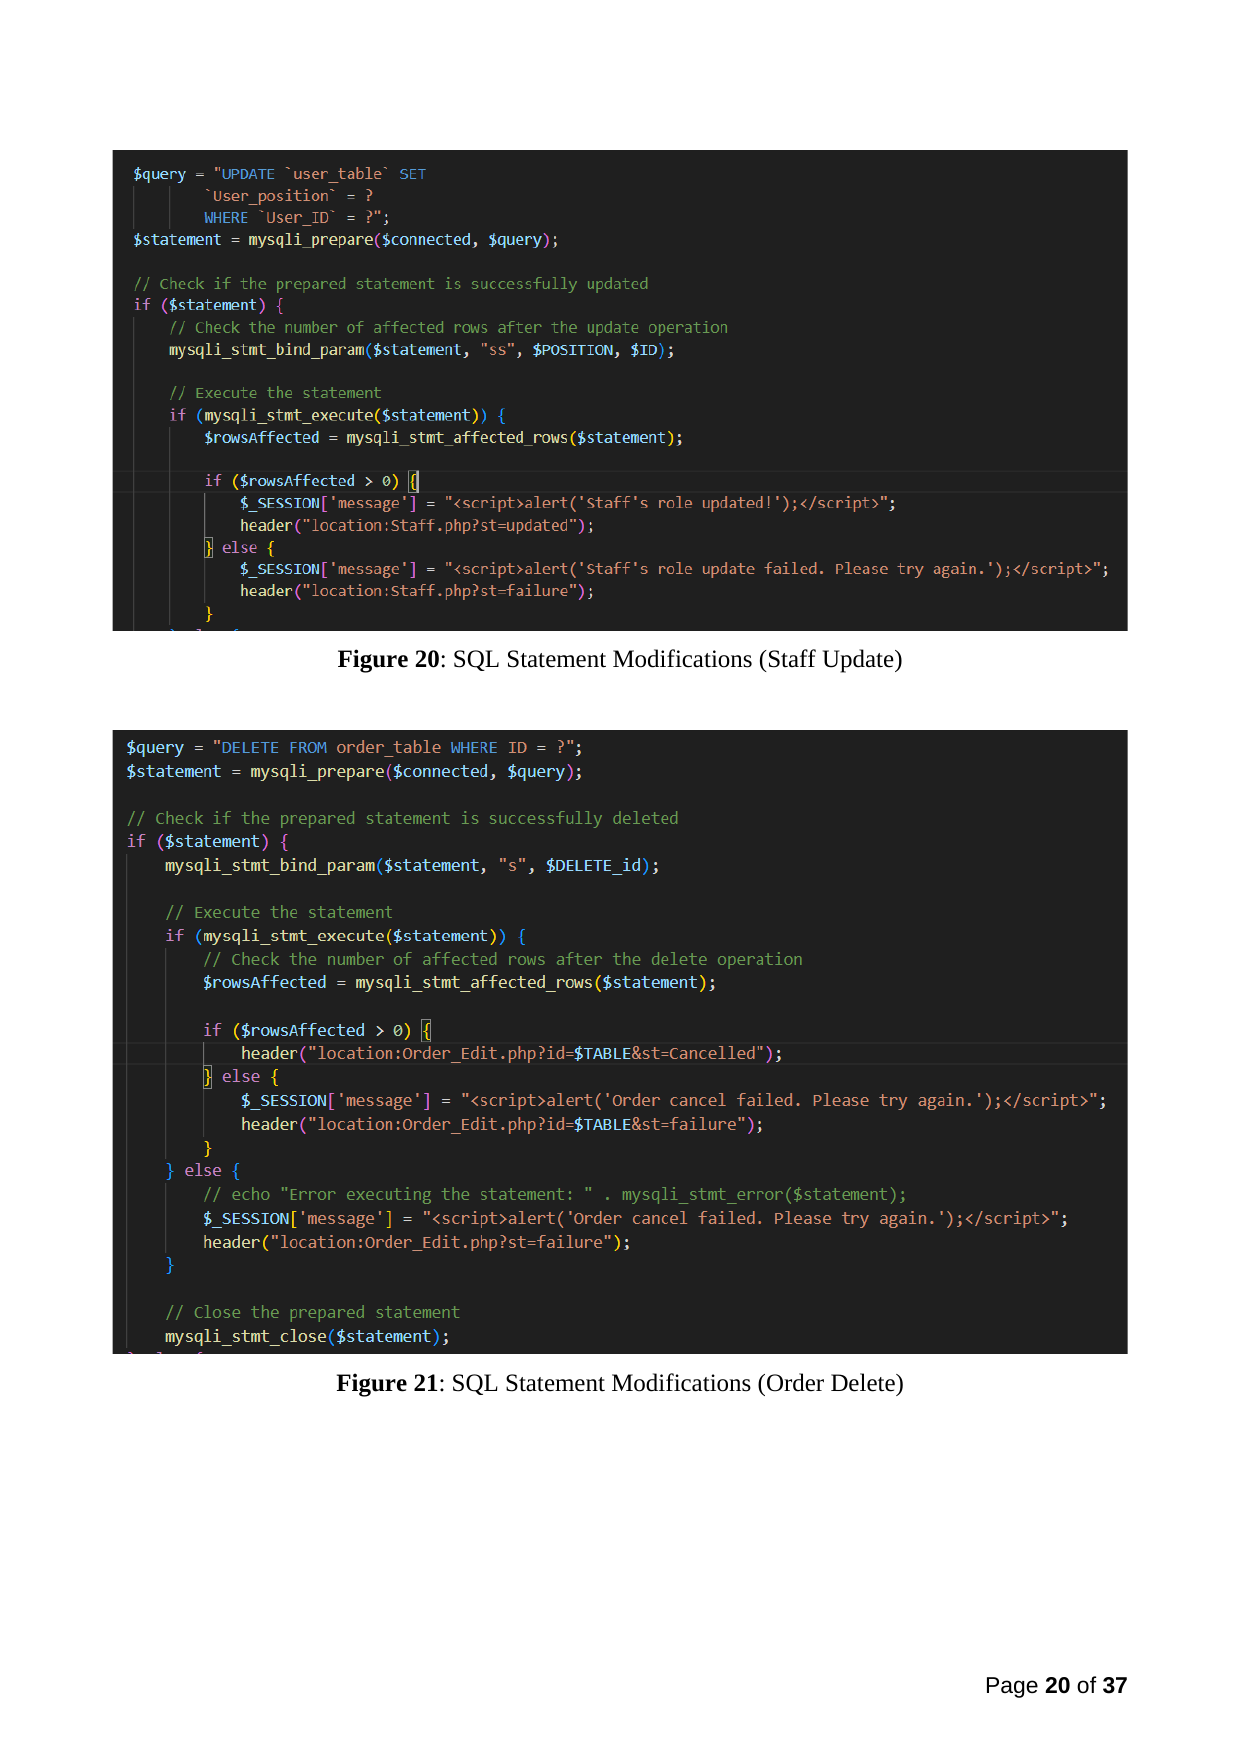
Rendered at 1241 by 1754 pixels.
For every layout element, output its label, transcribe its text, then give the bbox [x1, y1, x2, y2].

picture [112, 150, 1128, 631]
picture [112, 730, 1128, 1354]
